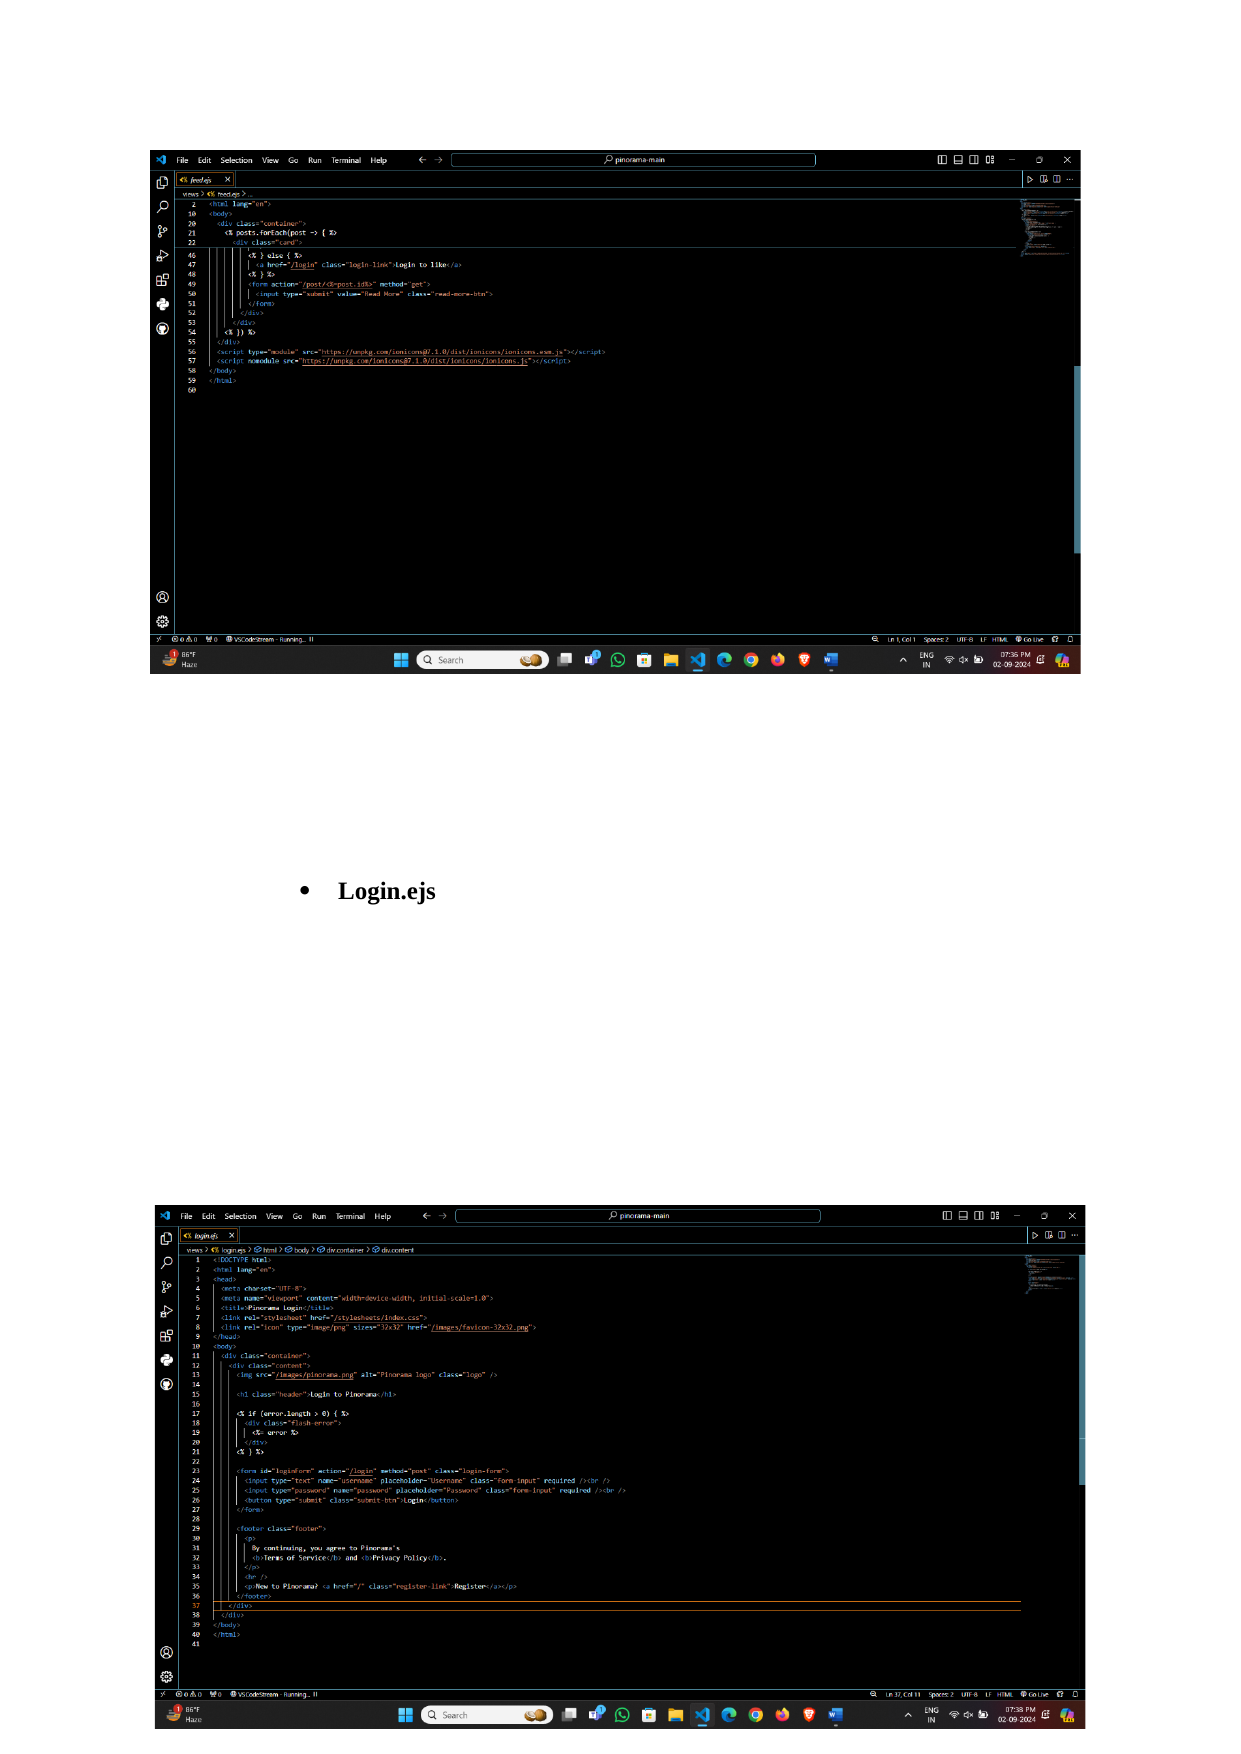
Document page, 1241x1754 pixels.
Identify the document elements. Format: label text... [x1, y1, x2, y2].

picture [150, 150, 1081, 674]
list Login.ejs [300, 876, 1081, 905]
picture [154, 1205, 1086, 1729]
